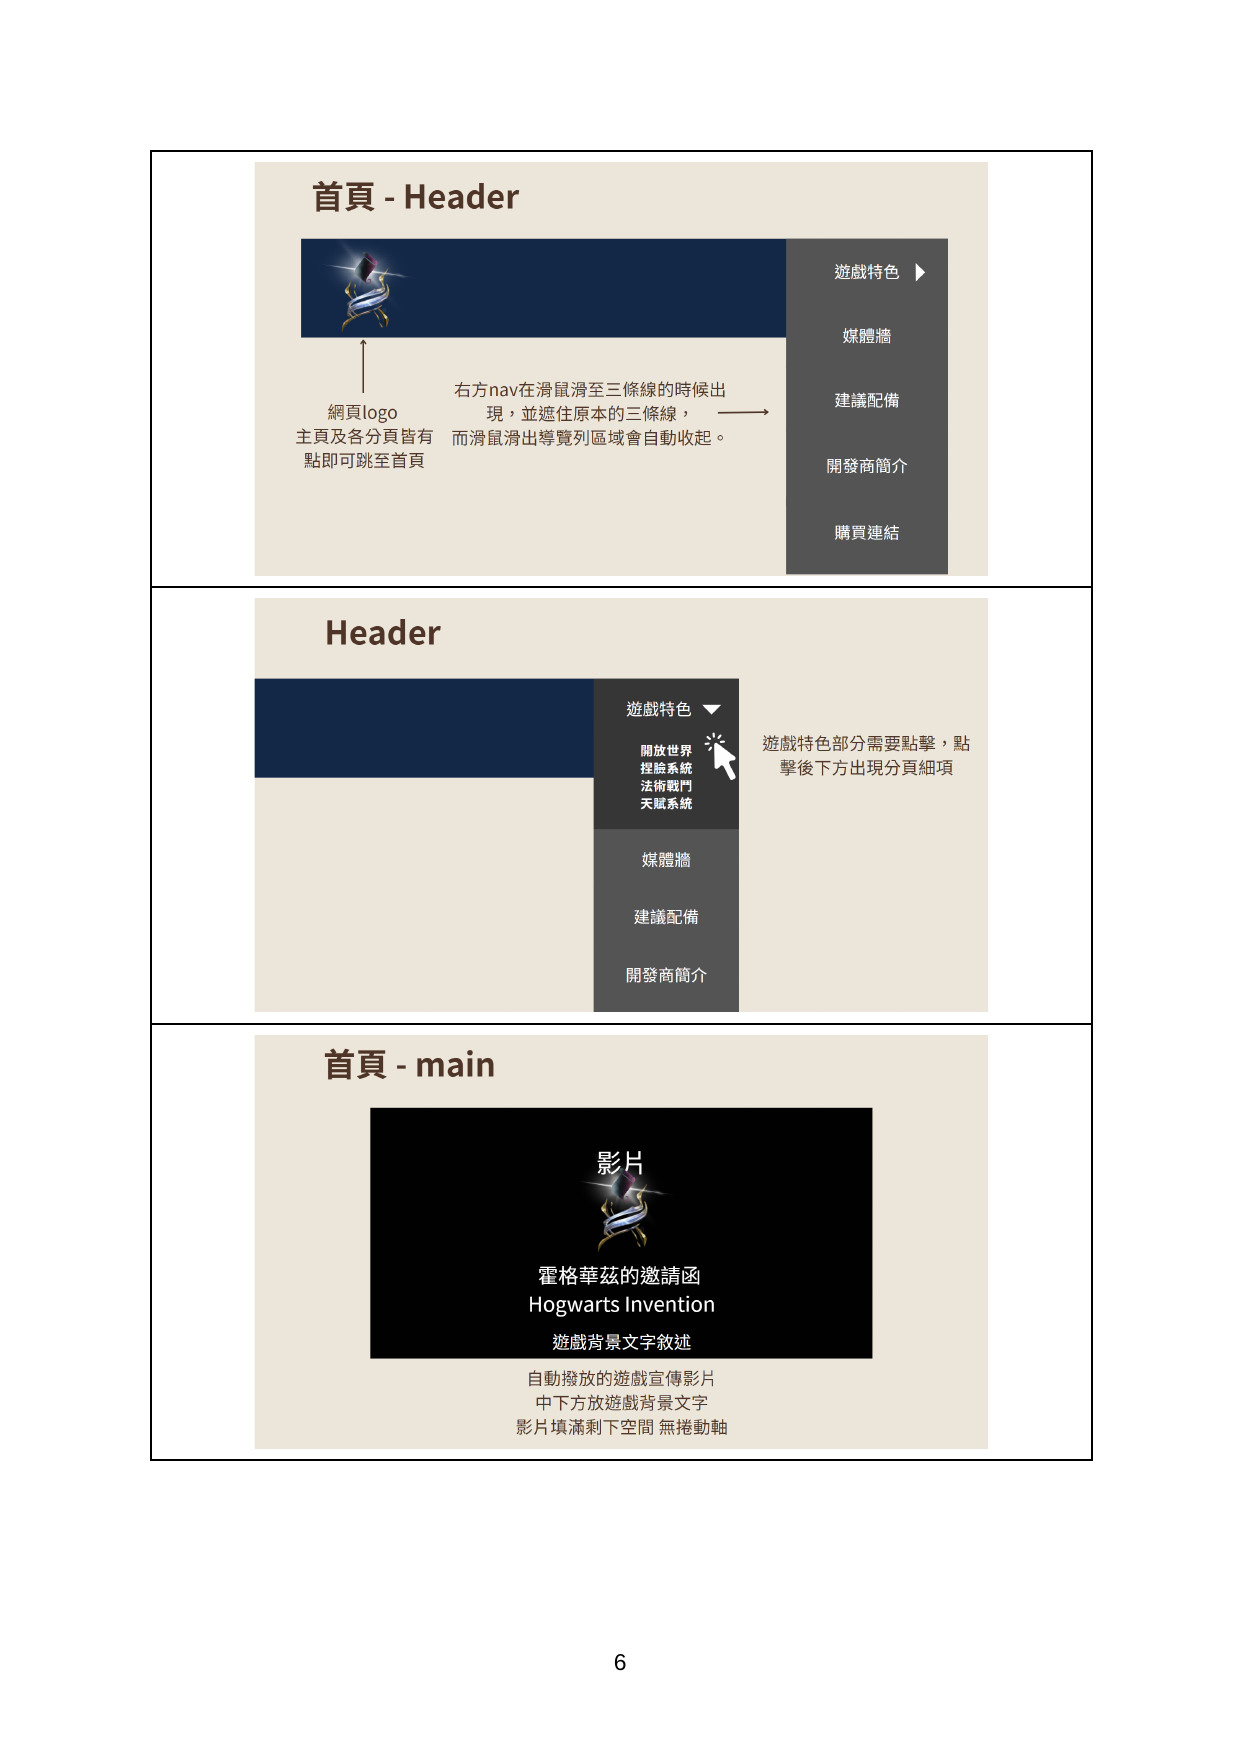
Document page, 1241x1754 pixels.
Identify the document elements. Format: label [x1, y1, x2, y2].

table_cell [152, 588, 1091, 1022]
table_cell [152, 1025, 1091, 1459]
picture [254, 1035, 989, 1449]
picture [254, 598, 989, 1012]
table_header [152, 152, 1091, 586]
picture [254, 162, 989, 576]
